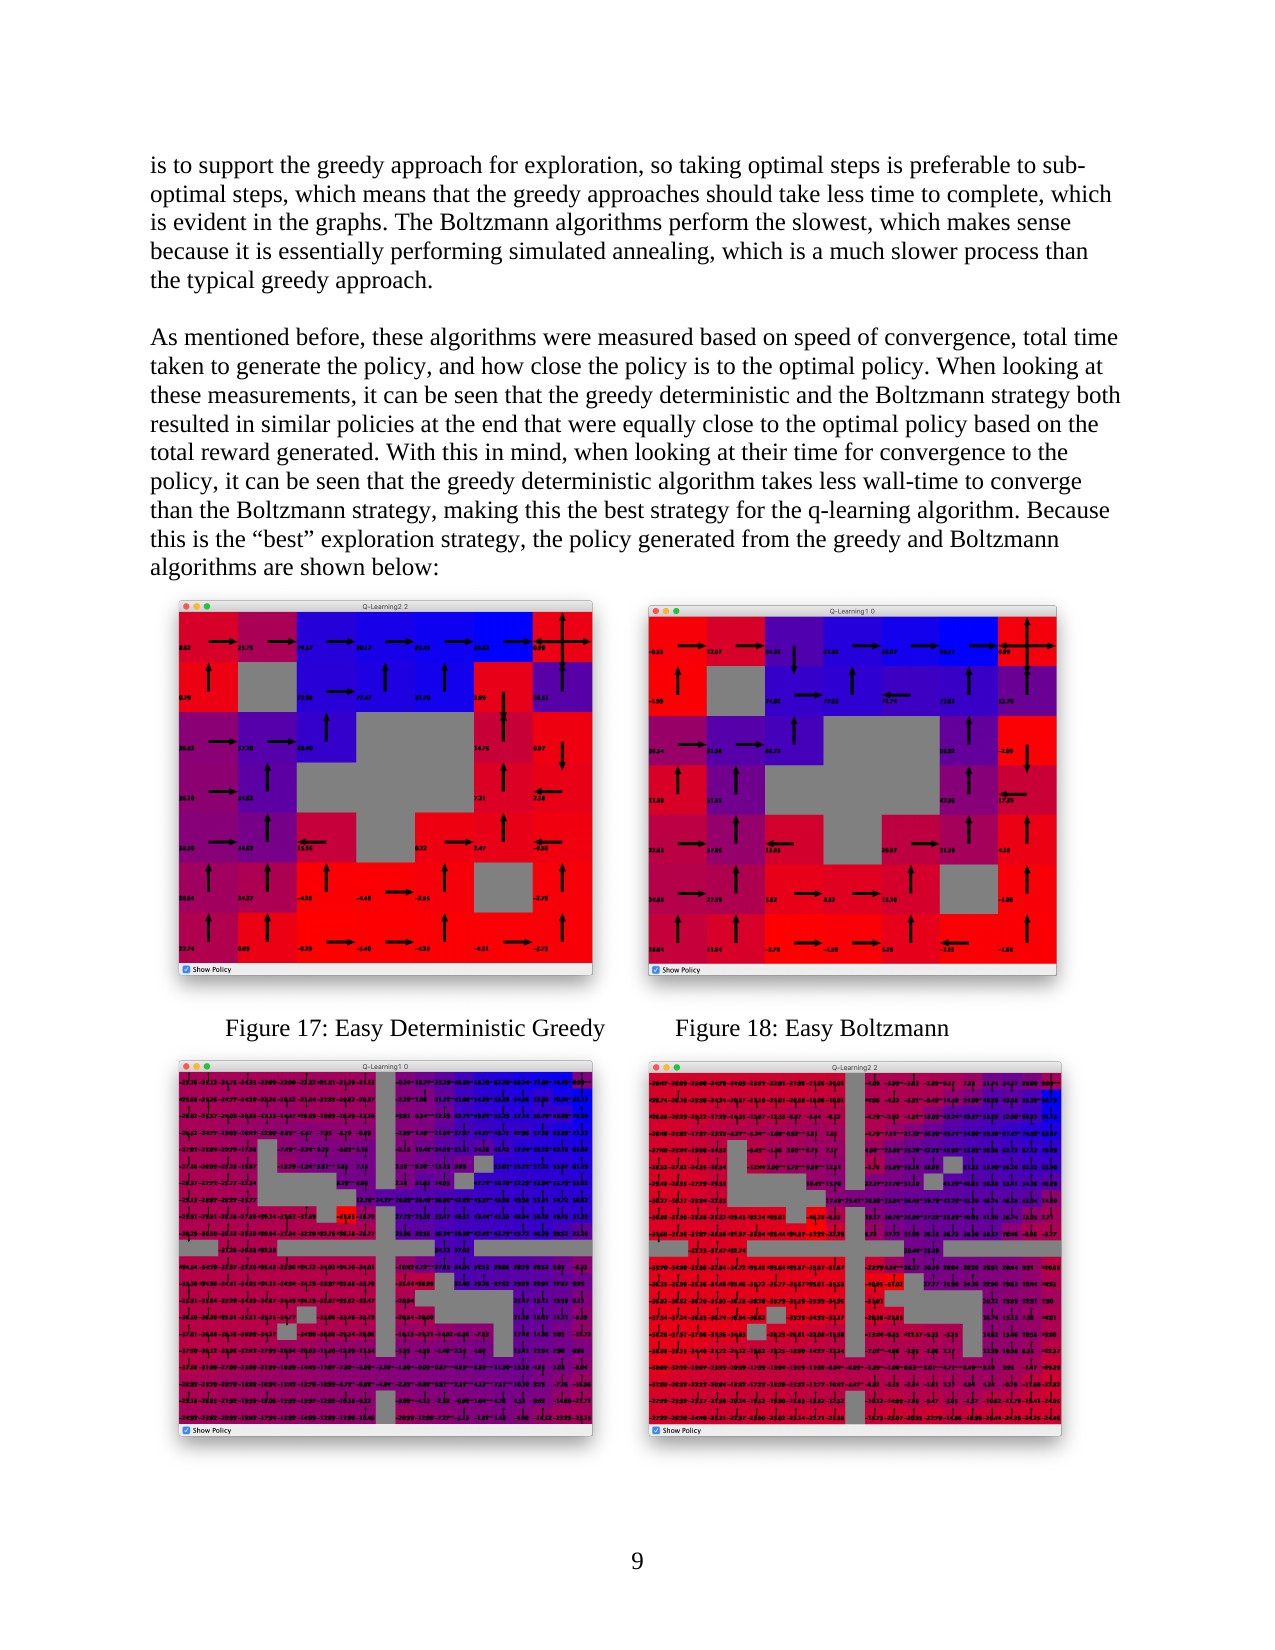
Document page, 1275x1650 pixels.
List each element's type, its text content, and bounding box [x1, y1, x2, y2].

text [150, 150, 1125, 294]
picture [150, 1041, 1090, 1474]
picture [150, 581, 1085, 1013]
text As mentioned before, these algorithms were measured based on speed of convergence, total time taken to generate the policy, and how close the policy is to the optimal policy. When looking at these measurements, it can be seen that the greedy deterministic and the Boltzmann strategy both resulted in similar policies at the end that were equally close to the optimal policy based on the total reward generated. With this in mind, when looking at their time for convergence to the policy, it can be seen that the greedy deterministic algorithm takes less wall-time to converge than the Boltzmann strategy, making this the best strategy for the q-learning algorithm. Because this is the “best” exploration strategy, the policy generated from the greedy and Boltzmann algorithms are shown below: [150, 322, 1125, 581]
text Figure 17: Easy Deterministic Greedy Figure 18: Easy Boltzmann [150, 1013, 1125, 1042]
